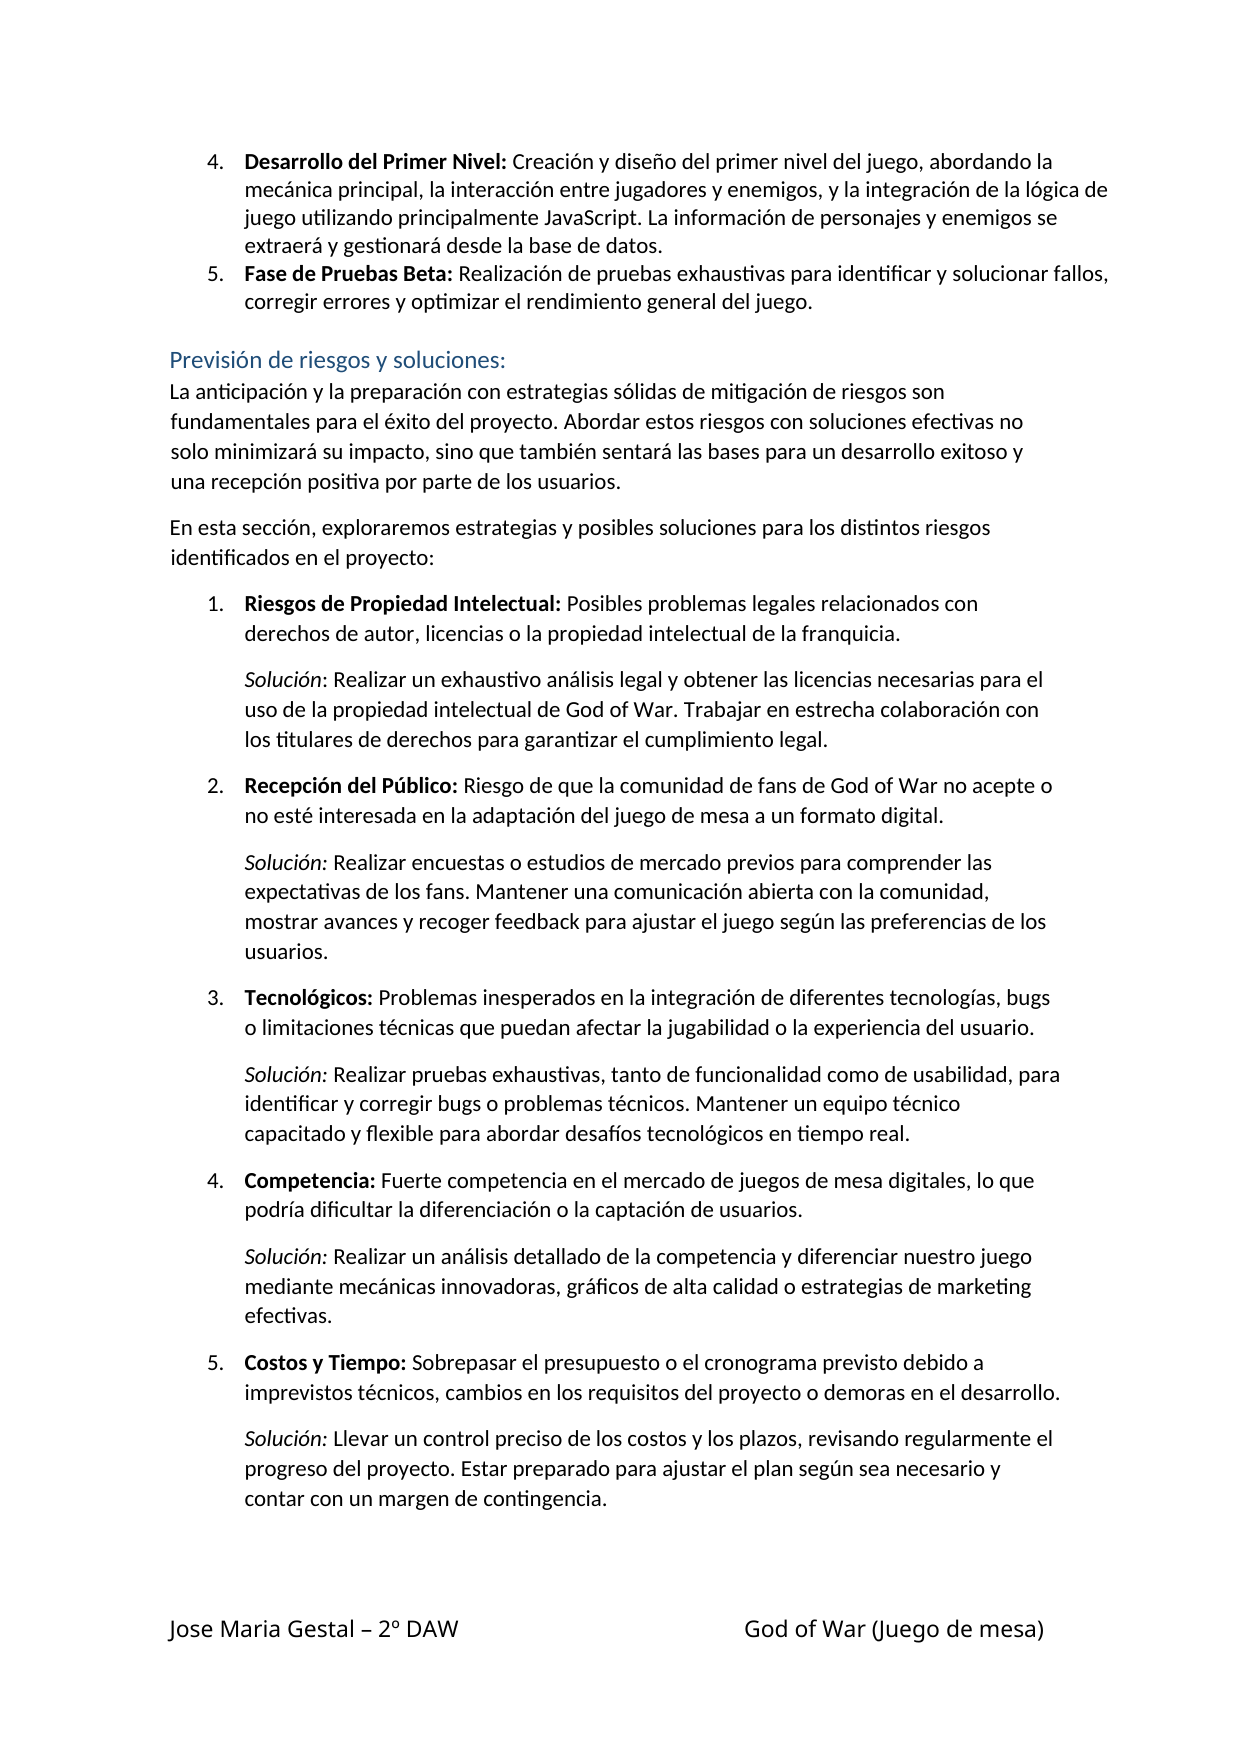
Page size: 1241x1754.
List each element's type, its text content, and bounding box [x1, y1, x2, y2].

list Tecnológicos: Problemas inesperados en la integración de diferentes tecnologías, bugs o limitaciones técnicas que puedan afectar la jugabilidad o la experiencia del usuario. [207, 983, 1062, 1041]
text En esta sección, exploraremos estrategias y posibles soluciones para los distintos riesgos identificados en el proyecto: [169, 513, 1062, 571]
text Solución: Llevar un control preciso de los costos y los plazos, revisando regularmente el progreso del proyecto. Estar preparado para ajustar el plan según sea necesario y contar con un margen de contingencia. [244, 1424, 1062, 1512]
list Competencia: Fuerte competencia en el mercado de juegos de mesa digitales, lo que podría dificultar la diferenciación o la captación de usuarios. [207, 1166, 1062, 1224]
text Solución: Realizar encuestas o estudios de mercado previos para comprender las expectativas de los fans. Mantener una comunicación abierta con la comunidad, mostrar avances y recoger feedback para ajustar el juego según las preferencias de los usuarios. [244, 848, 1062, 965]
text Solución: Realizar pruebas exhaustivas, tanto de funcionalidad como de usabilidad, para identificar y corregir bugs o problemas técnicos. Mantener un equipo técnico capacitado y flexible para abordar desafíos tecnológicos en tiempo real. [244, 1060, 1062, 1147]
text Solución: Realizar un análisis detallado de la competencia y diferenciar nuestro juego mediante mecánicas innovadoras, gráficos de alta calidad o estrategias de marketing efectivas. [244, 1242, 1062, 1330]
text La anticipación y la preparación con estrategias sólidas de mitigación de riesgos son fundamentales para el éxito del proyecto. Abordar estos riesgos con soluciones efectivas no solo minimizará su impacto, sino que también sentará las bases para un desarrollo exitoso y una recepción positiva por parte de los usuarios. [169, 377, 1062, 495]
list Fase de Pruebas Beta: Realización de pruebas exhaustivas para identificar y solucionar fallos, corregir errores y optimizar el rendimiento general del juego. [207, 259, 1141, 315]
list Desarrollo del Primer Nivel: Creación y diseño del primer nivel del juego, abordando la mecánica principal, la interacción entre jugadores y enemigos, y la integración de la lógica de juego utilizando principalmente JavaScript. La información de personajes y enemigos se extraerá y gestionará desde la base de datos. [207, 147, 1141, 259]
list Riesgos de Propiedad Intelectual: Posibles problemas legales relacionados con derechos de autor, licencias o la propiedad intelectual de la franquicia. [207, 589, 1062, 647]
list Recepción del Público: Riesgo de que la comunidad de fans de God of War no acepte o no esté interesada en la adaptación del juego de mesa a un formato digital. [207, 771, 1062, 829]
list Costos y Tiempo: Sobrepasar el presupuesto o el cronograma previsto debido a imprevistos técnicos, cambios en los requisitos del proyecto o demoras en el desarrollo. [207, 1348, 1062, 1406]
text Solución: Realizar un exhaustivo análisis legal y obtener las licencias necesarias para el uso de la propiedad intelectual de God of War. Trabajar en estrecha colaboración con los titulares de derechos para garantizar el cumplimiento legal. [244, 665, 1062, 753]
subtitle Previsión de riesgos y soluciones: [169, 344, 1062, 375]
